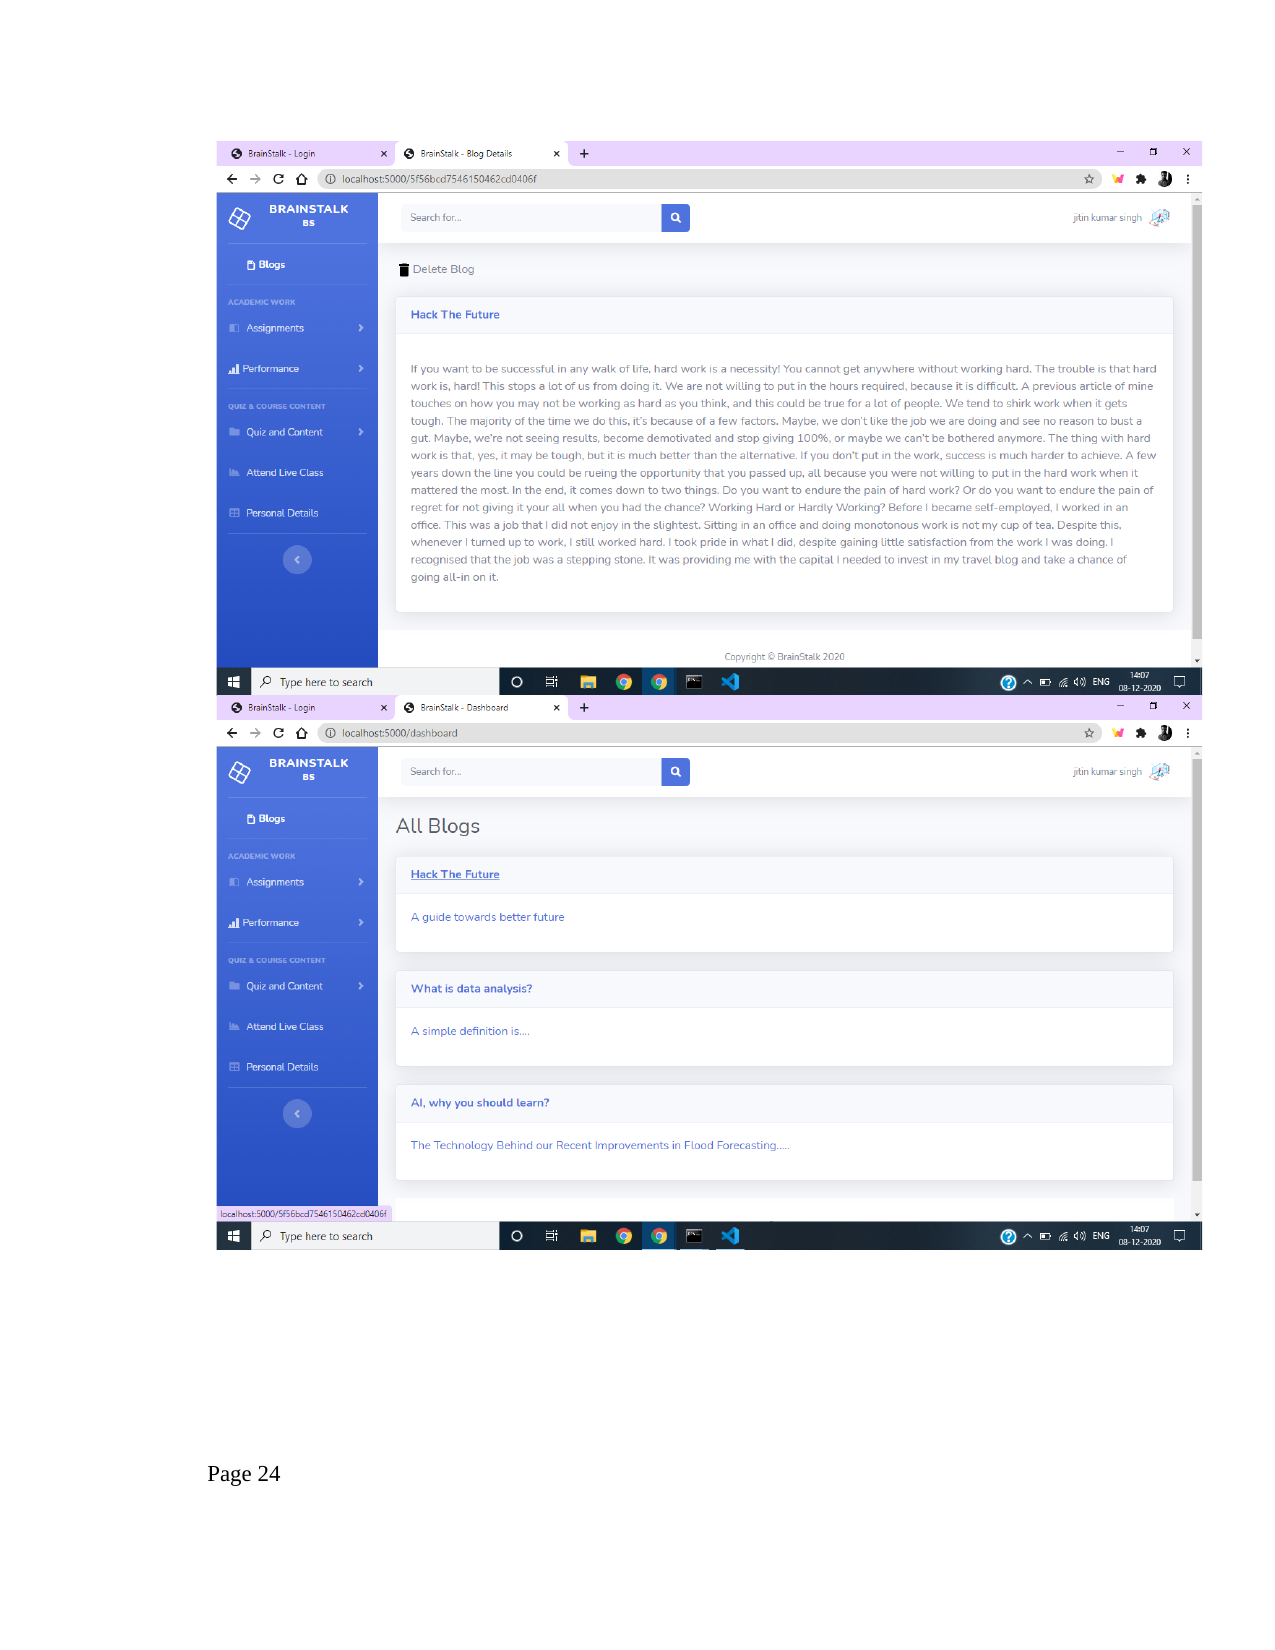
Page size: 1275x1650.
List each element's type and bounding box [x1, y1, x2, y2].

picture [216, 141, 1203, 1250]
